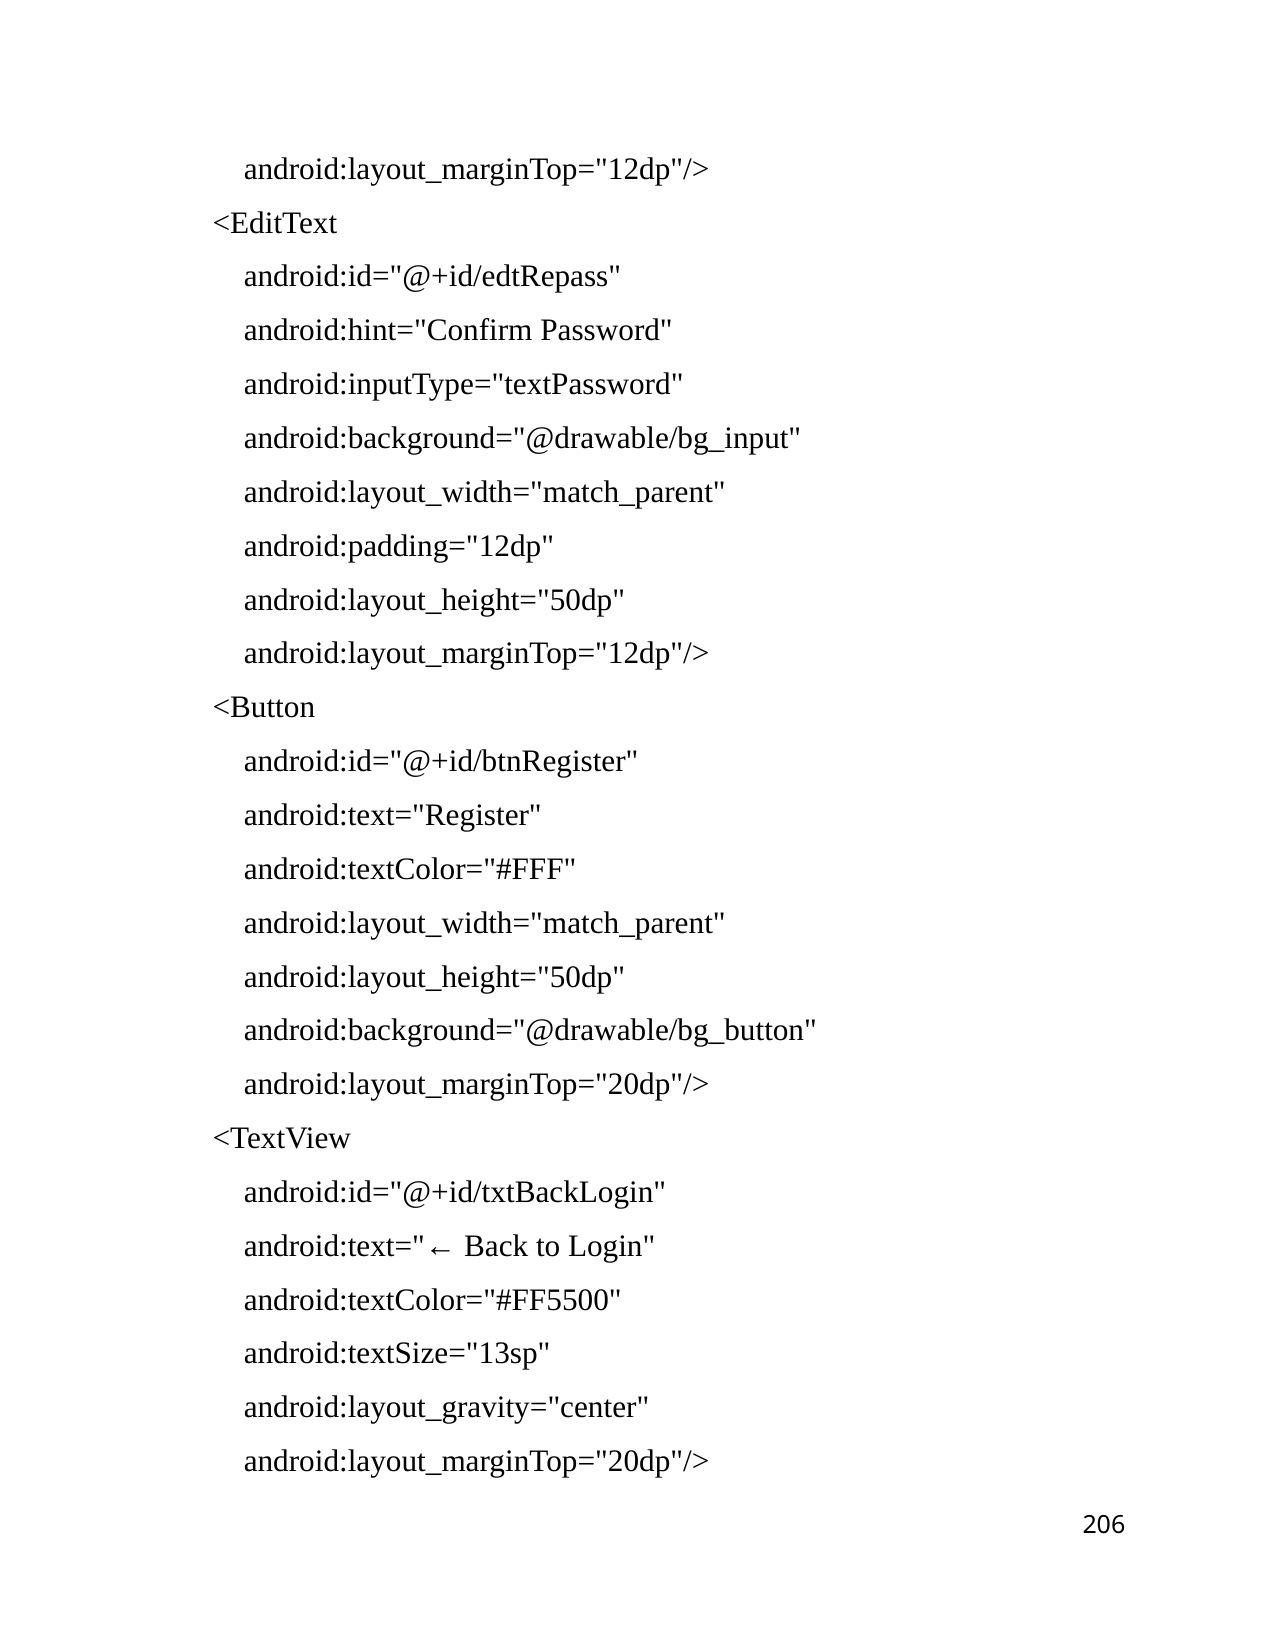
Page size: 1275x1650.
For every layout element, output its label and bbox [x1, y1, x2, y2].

text [150, 150, 1125, 1478]
